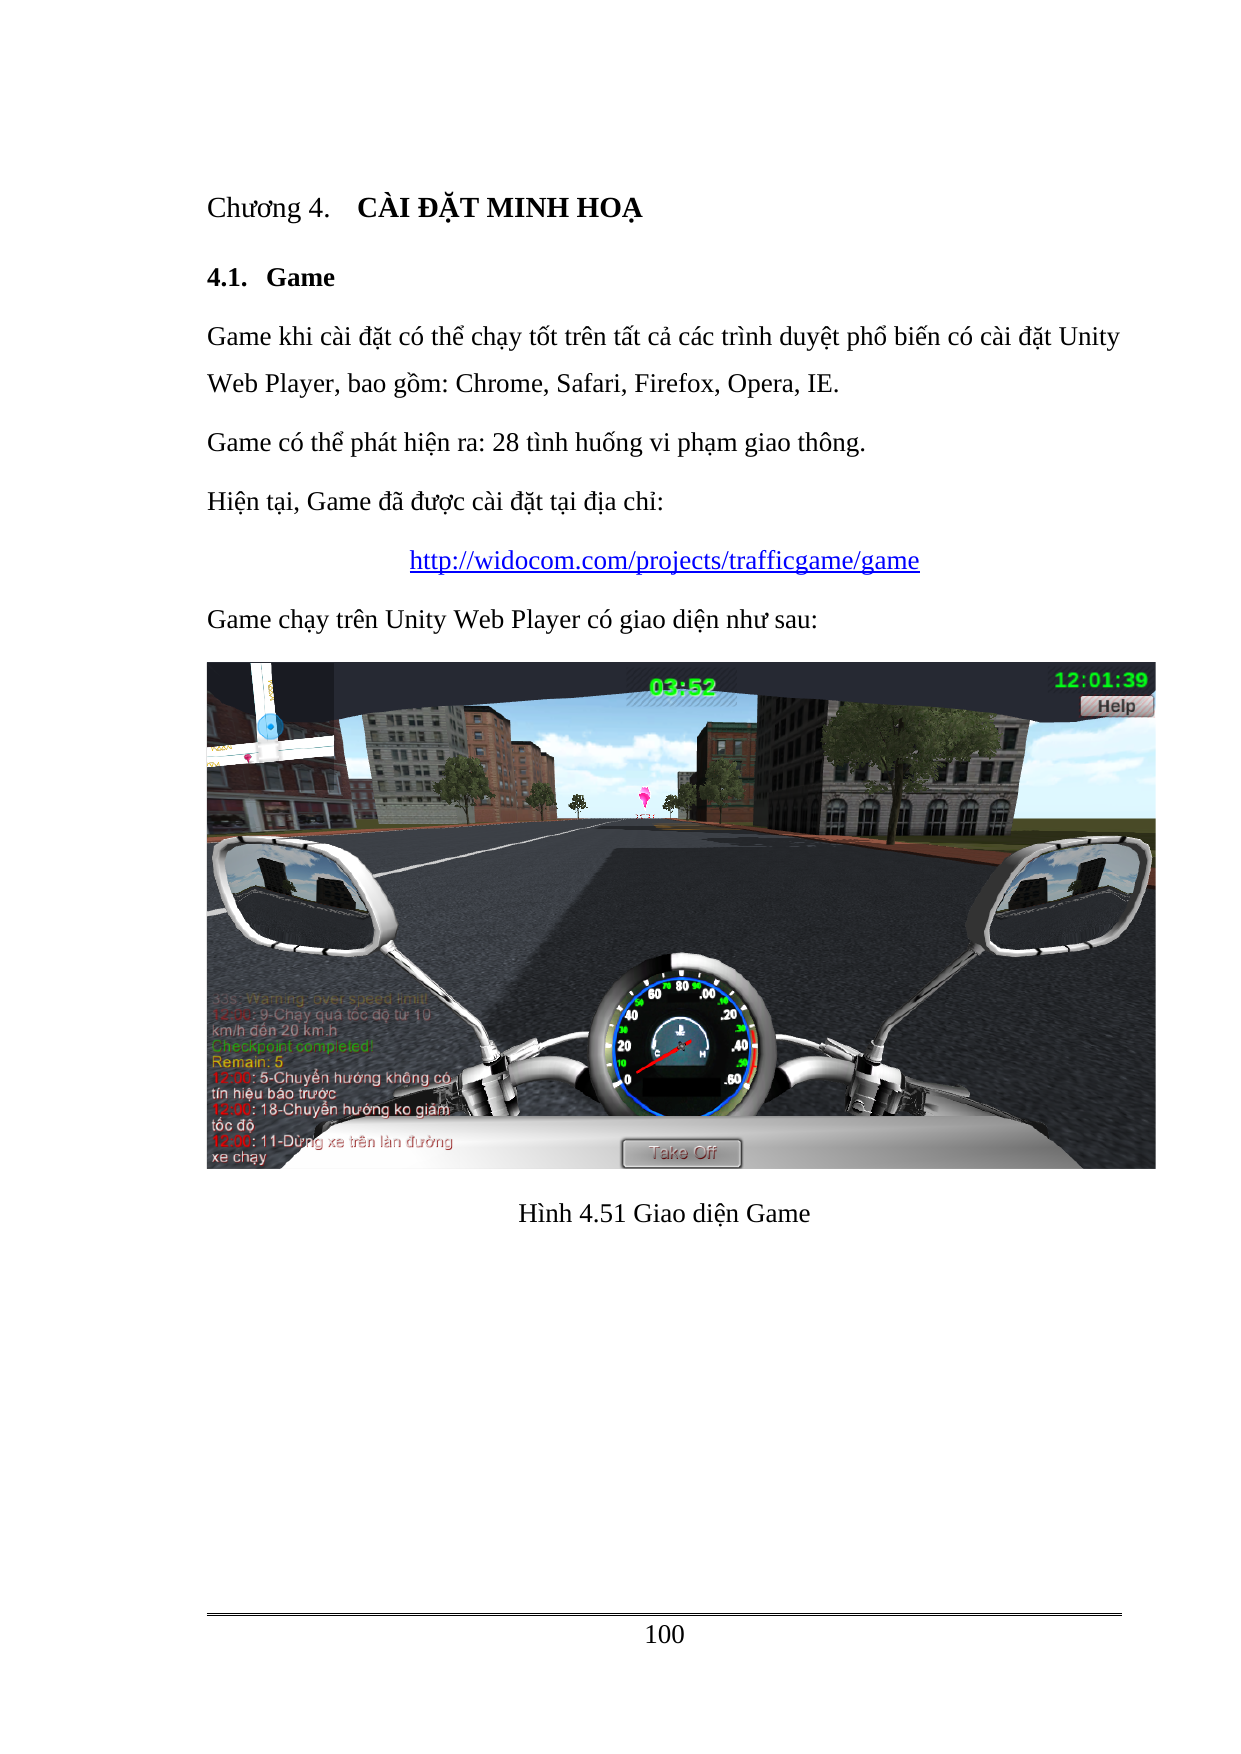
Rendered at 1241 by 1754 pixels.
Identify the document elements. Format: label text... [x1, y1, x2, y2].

subtitle CÀI ĐẶT MINH HOẠ [207, 190, 1122, 223]
picture [206, 662, 1156, 1169]
text Game khi cài đặt có thể chạy tốt trên tất cả các trình duyệt phổ biến có cài đặt Unity Web Player, bao gồm: Chrome, Safari, Firefox, Opera, IE. [207, 320, 1122, 398]
text Game chạy trên Unity Web Player có giao diện như sau: [207, 603, 1122, 634]
text http://widocom.com/projects/trafficgame/game [207, 544, 1122, 575]
subtitle Game [207, 261, 1122, 292]
text Game có thể phát hiện ra: 28 tình huống vi phạm giao thông. [207, 426, 1122, 457]
text Hiện tại, Game đã được cài đặt tại địa chỉ: [207, 485, 1122, 516]
